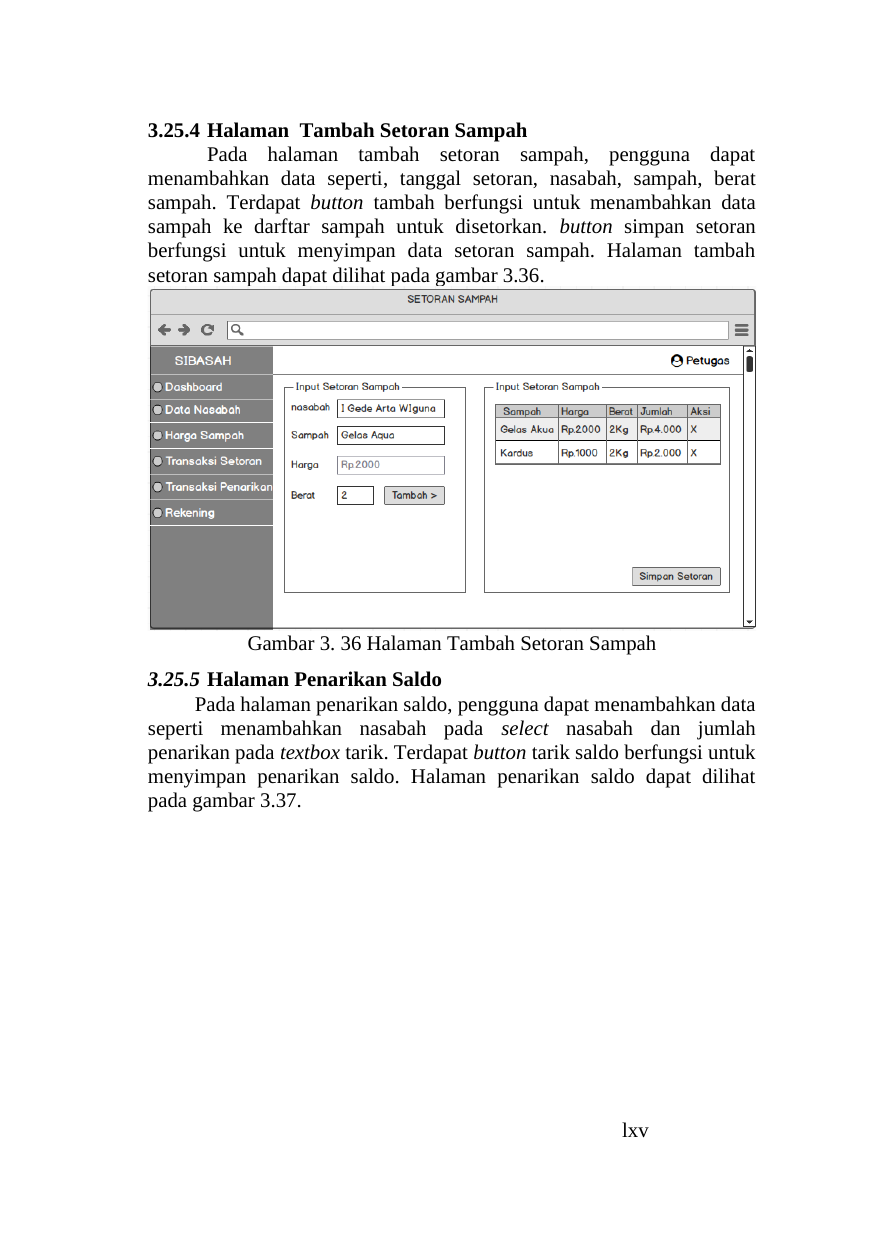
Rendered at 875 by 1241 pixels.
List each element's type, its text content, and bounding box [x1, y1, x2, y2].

text Pada halaman tambah setoran sampah, pengguna dapat menambahkan data seperti, tanggal setoran, nasabah, sampah, berat sampah. Terdapat button tambah berfungsi untuk menambahkan data sampah ke darftar sampah untuk disetorkan. button simpan setoran berfungsi untuk menyimpan data setoran sampah. Halaman tambah setoran sampah dapat dilihat pada gambar 3.36. [148, 142, 756, 286]
list Pada halaman penarikan saldo, pengguna dapat menambahkan data seperti menambahkan nasabah pada select nasabah dan jumlah penarikan pada textbox tarik. Terdapat button tarik saldo berfungsi untuk menyimpan penarikan saldo. Halaman penarikan saldo dapat dilihat pada gambar 3.37. [148, 691, 756, 812]
picture [147, 286, 757, 631]
text Halaman Penarikan Saldo [148, 667, 756, 691]
text Halaman Tambah Setoran Sampah [148, 118, 756, 142]
